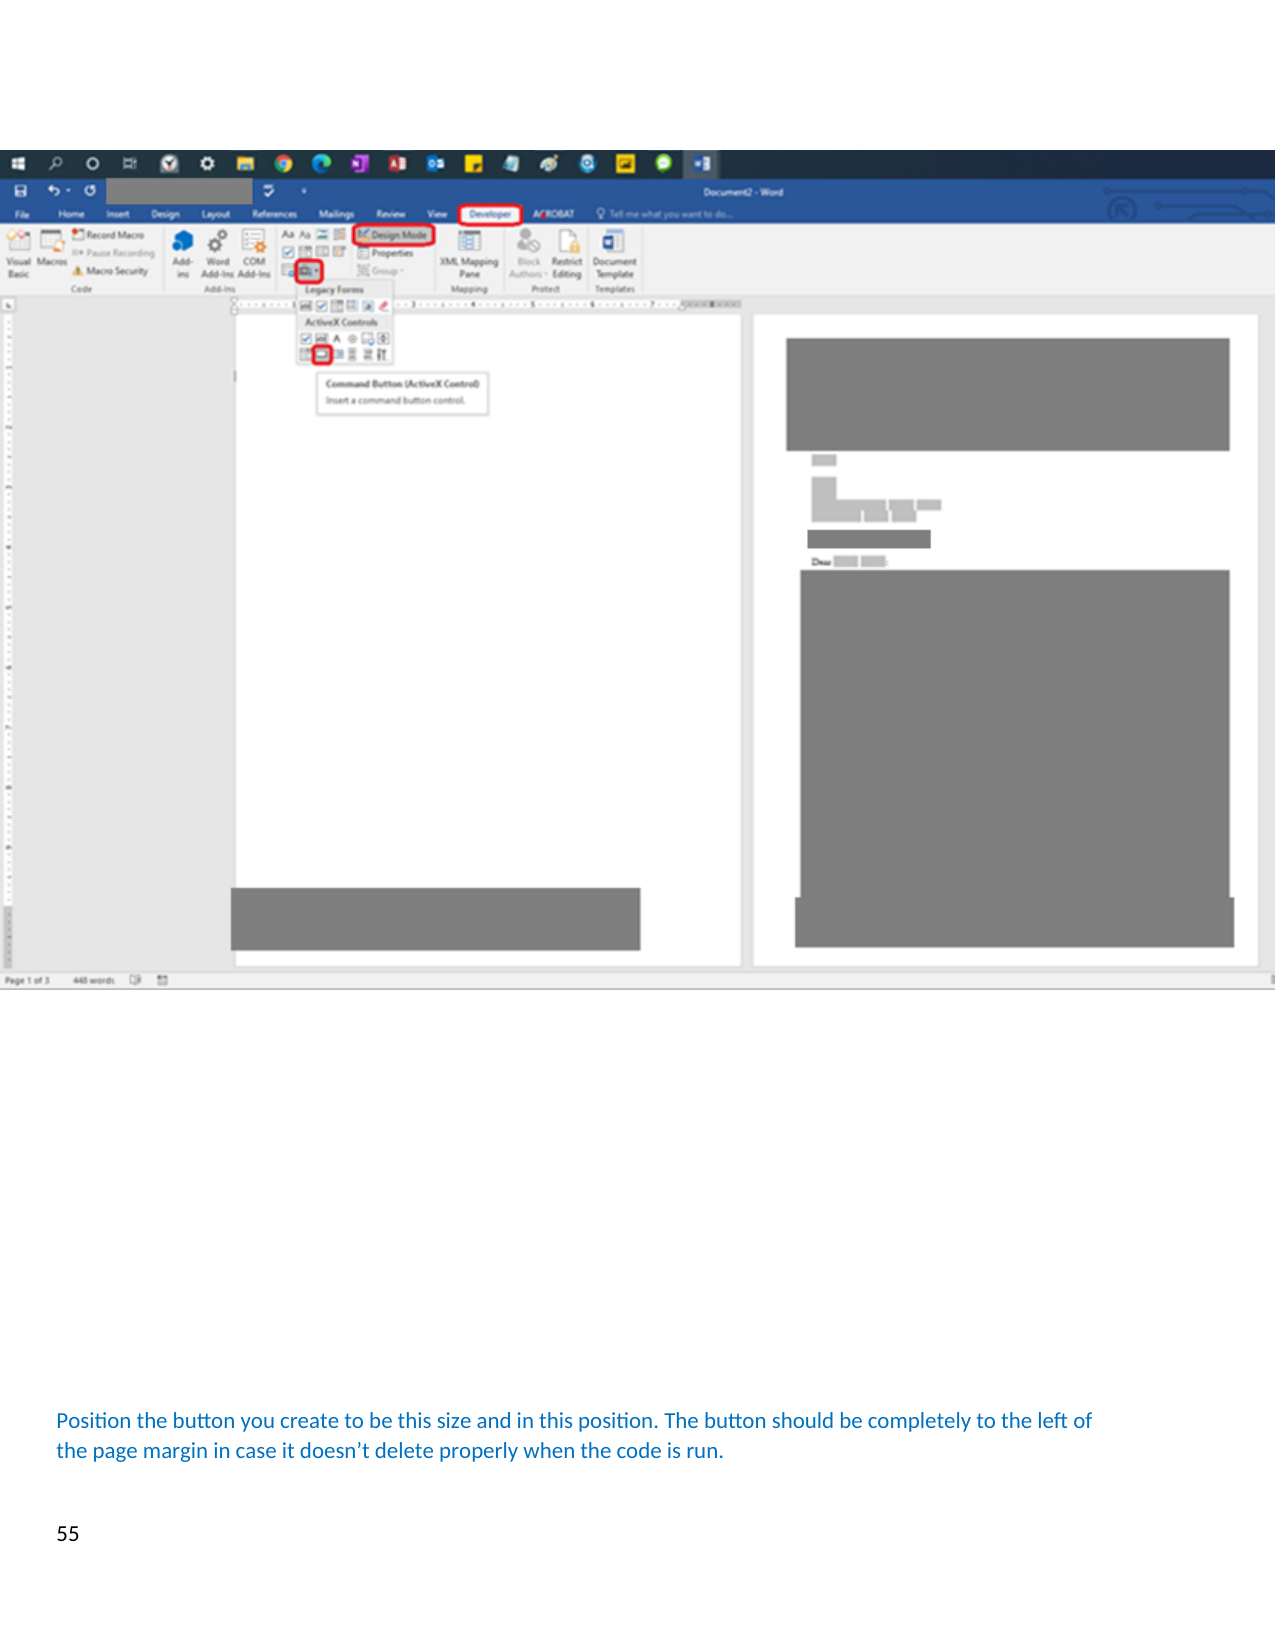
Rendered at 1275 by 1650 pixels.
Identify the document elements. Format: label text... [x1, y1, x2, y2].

picture [0, 150, 1275, 990]
text Position the button you create to be this size and in this position. The button should be completely to the left of the page margin in case it doesn’t delete properly when the code is run. [56, 1406, 1106, 1464]
